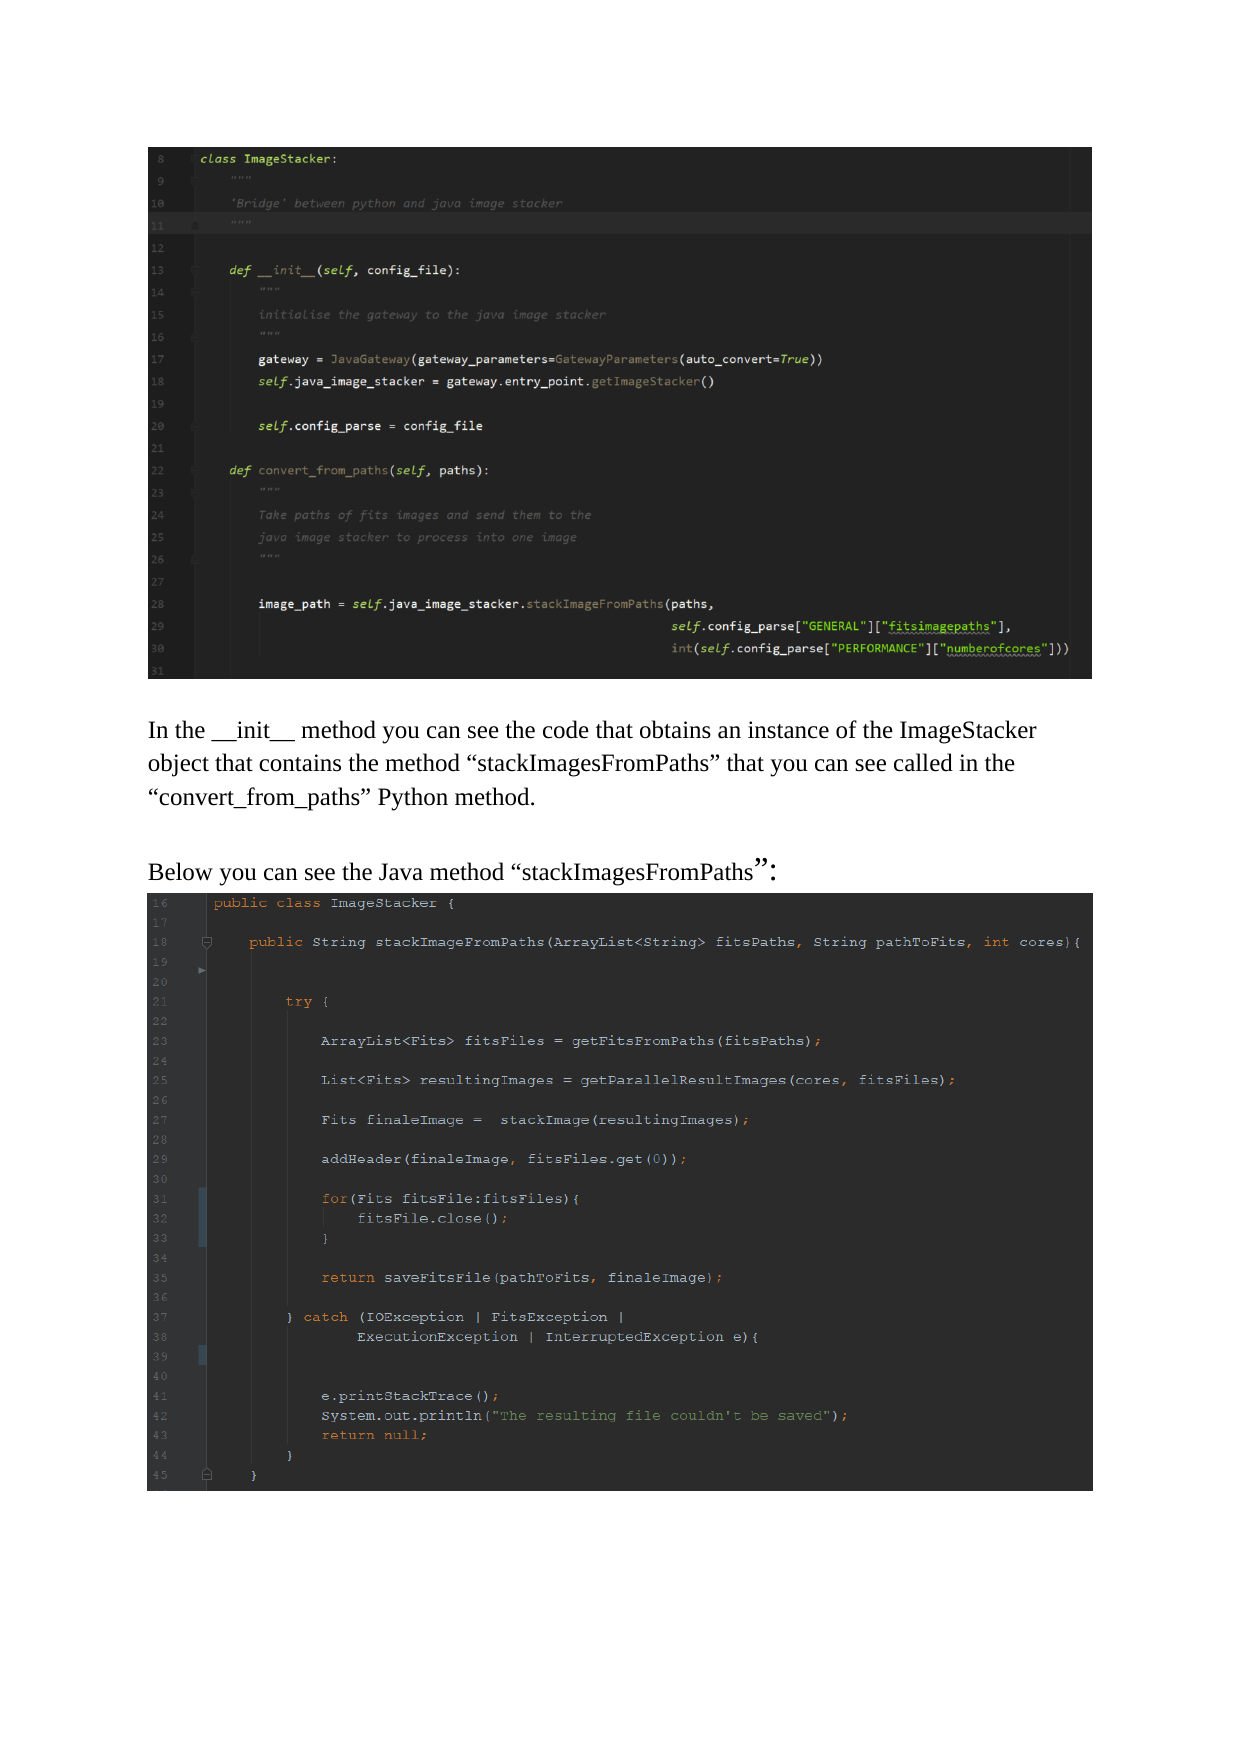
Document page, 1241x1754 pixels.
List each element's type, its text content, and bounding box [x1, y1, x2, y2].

picture [147, 893, 1093, 1491]
picture [148, 147, 1092, 679]
text Below you can see the Java method “stackImagesFromPaths”: [148, 814, 1093, 887]
text In the __init__ method you can see the code that obtains an instance of the ImageStacker object that contains the method “stackImagesFromPaths” that you can see called in the “convert_from_paths” Python method. [148, 716, 1093, 810]
